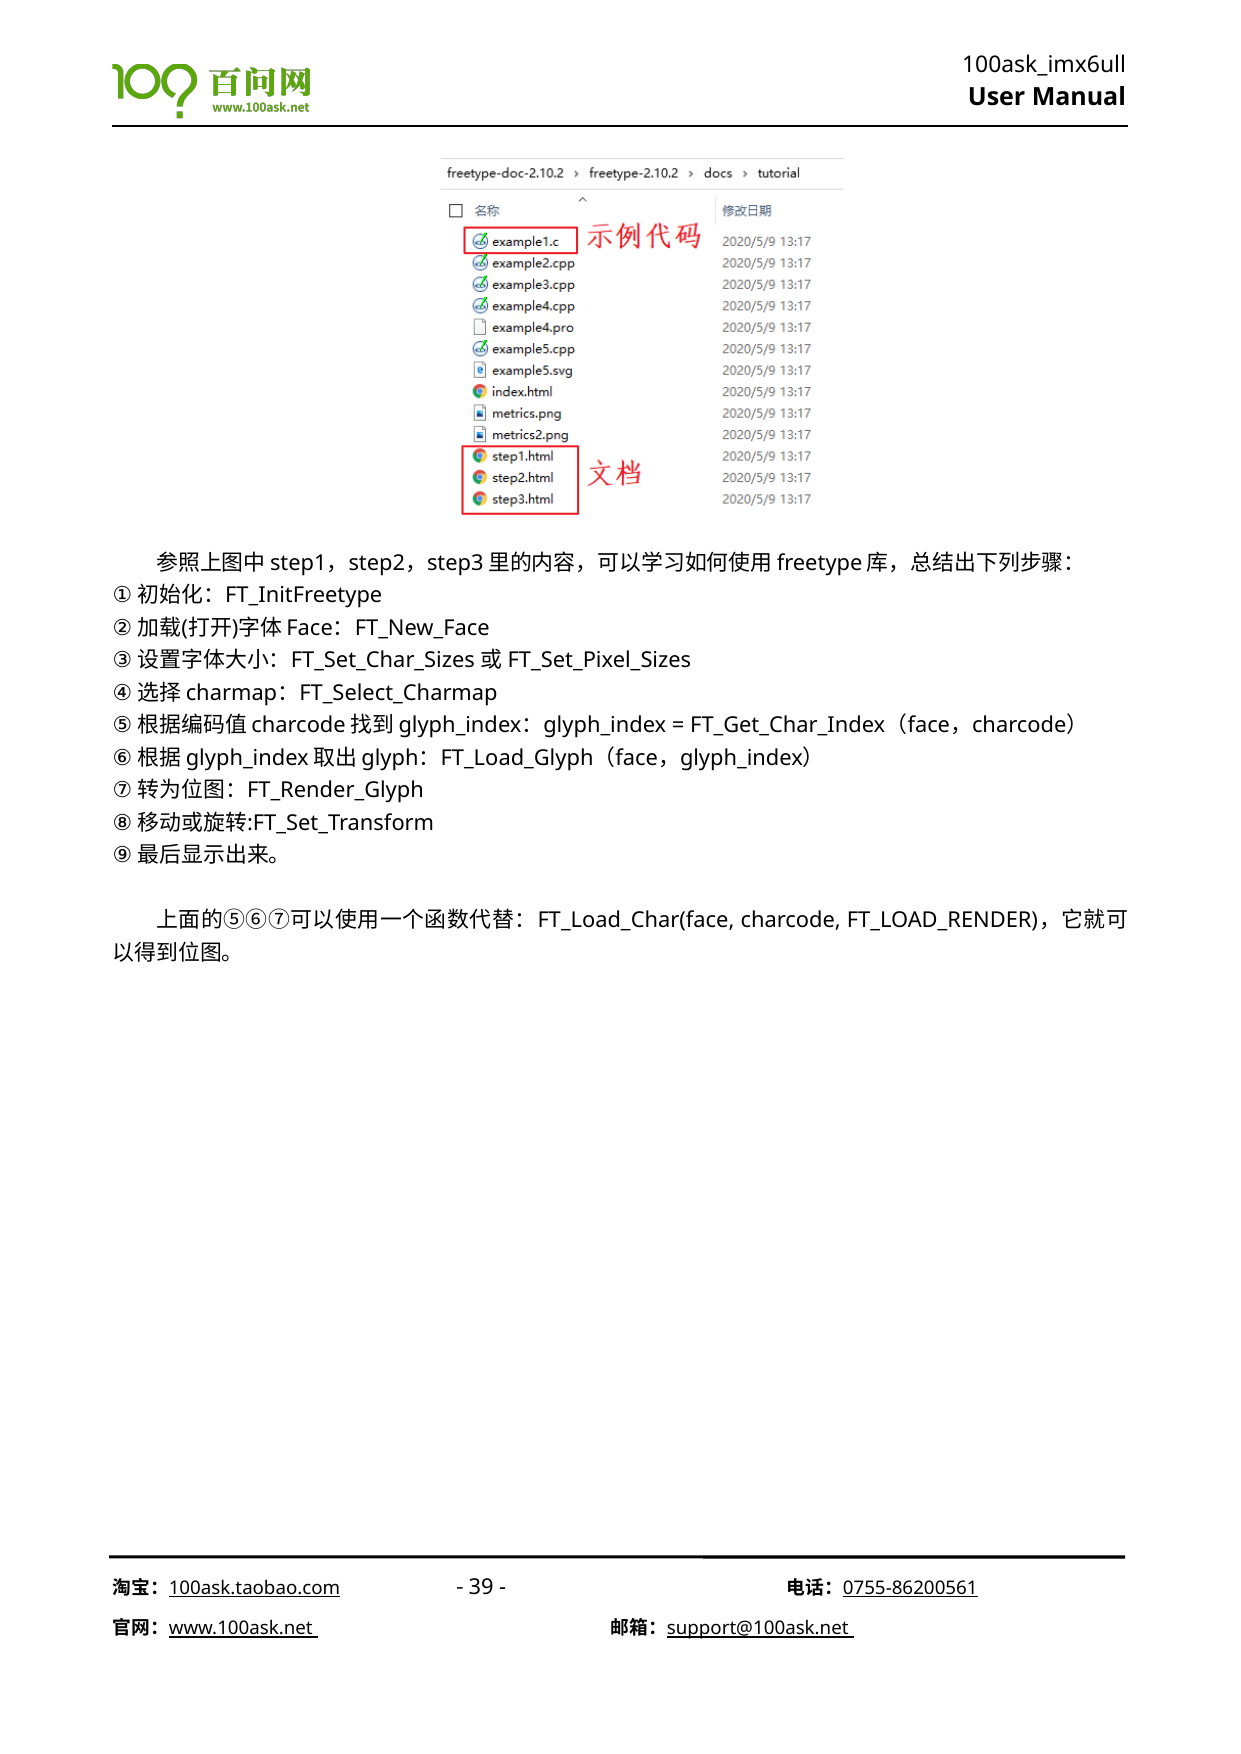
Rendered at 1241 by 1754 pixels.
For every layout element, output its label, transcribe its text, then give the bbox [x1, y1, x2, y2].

text ⑧ 移动或旋转:FT_Set_Transform [112, 804, 1128, 837]
text ② 加载(打开)字体Face：FT_New_Face [112, 609, 1128, 642]
text ⑨ 最后显示出来。 [112, 837, 1128, 869]
text ① 初始化：FT_InitFreetype [112, 577, 1128, 609]
text ⑥ 根据glyph_index取出glyph：FT_Load_Glyph（face，glyph_index） [112, 739, 1128, 772]
text ⑤ 根据编码值charcode找到glyph_index：glyph_index = FT_Get_Char_Index（face，charcode） [112, 707, 1128, 739]
text 上面的⑤⑥⑦可以使用一个函数代替：FT_Load_Char(face, charcode, FT_LOAD_RENDER)，它就可以得到位图。 [112, 902, 1128, 967]
text 参照上图中step1，step2，step3里的内容，可以学习如何使用freetype库，总结出下列步骤： [112, 544, 1128, 577]
picture [440, 154, 844, 524]
text ④ 选择charmap：FT_Select_Charmap [112, 674, 1128, 707]
text ③ 设置字体大小：FT_Set_Char_Sizes 或 FT_Set_Pixel_Sizes [112, 642, 1128, 674]
picture [112, 64, 310, 124]
text ⑦ 转为位图：FT_Render_Glyph [112, 772, 1128, 804]
